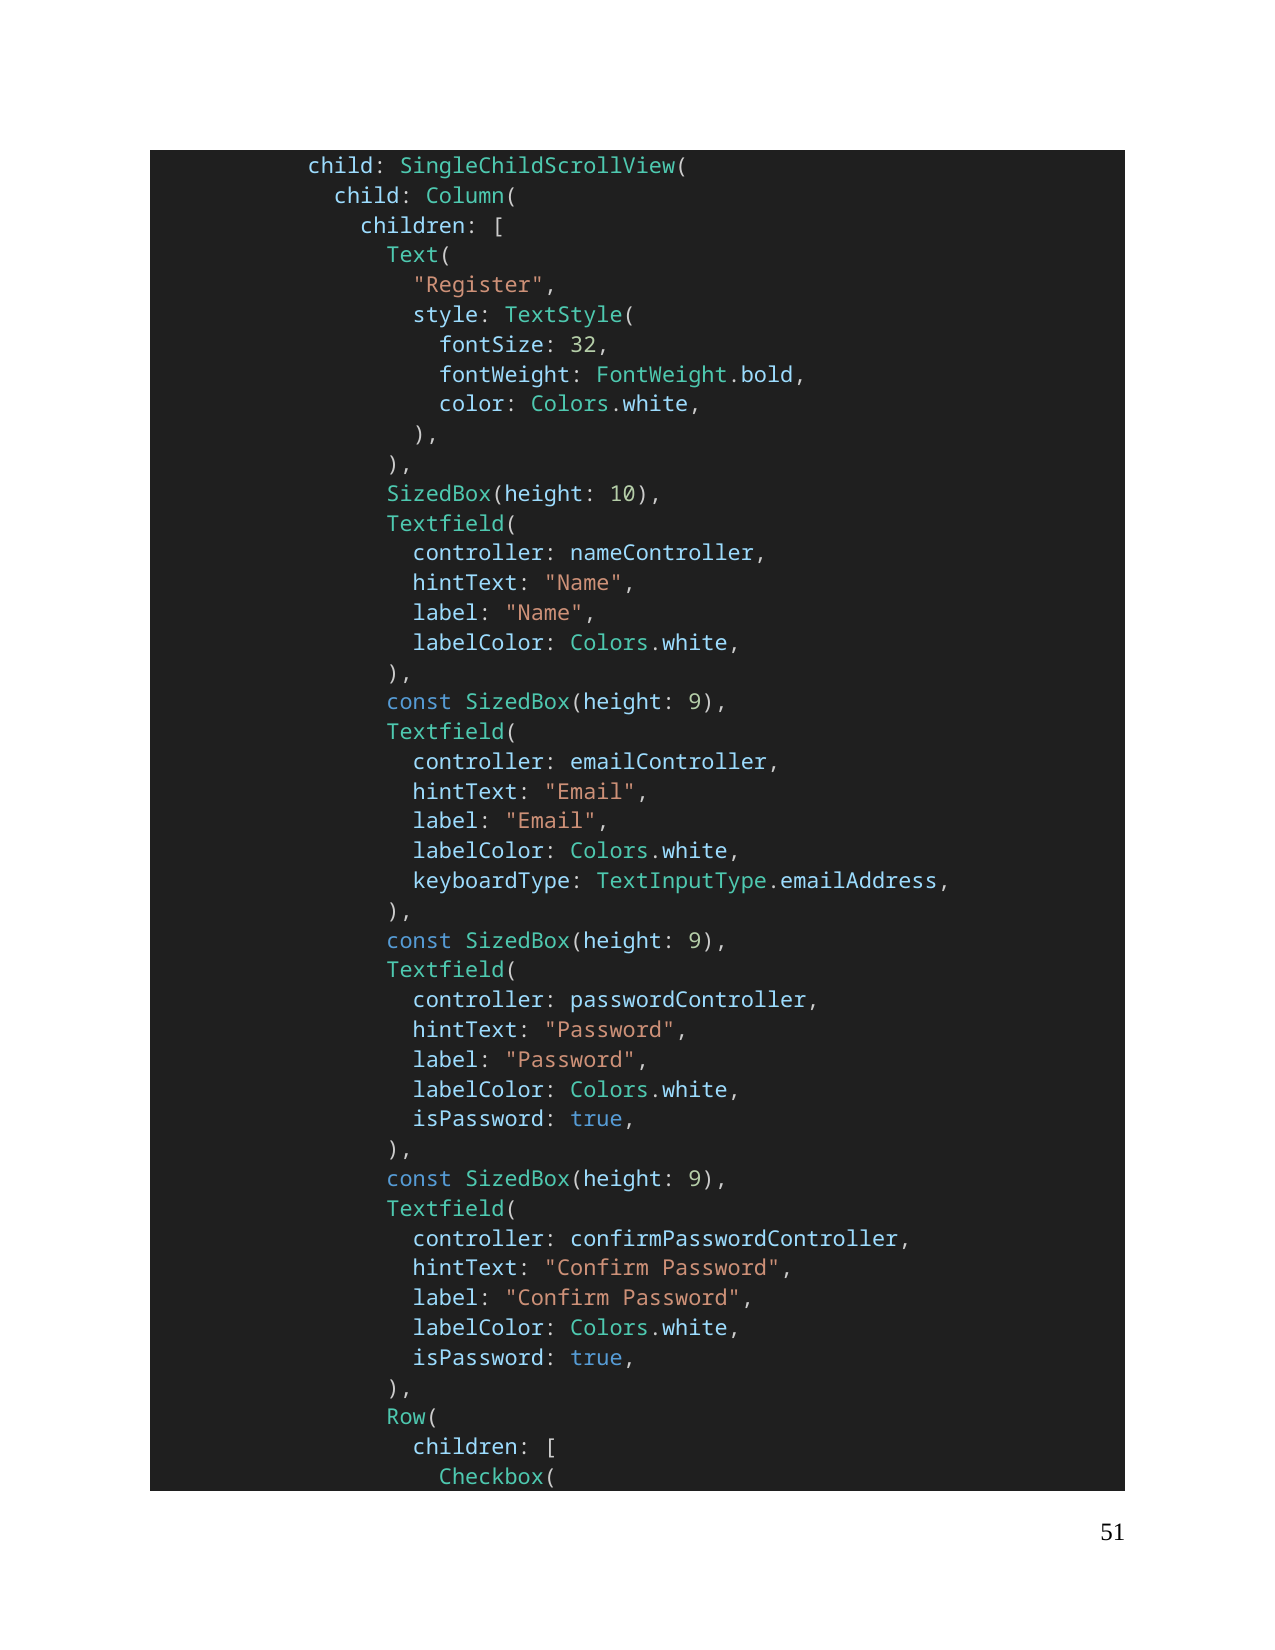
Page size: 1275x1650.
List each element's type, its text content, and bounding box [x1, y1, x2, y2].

text fontWeight: FontWeight.bold, [150, 358, 1125, 388]
text controller: nameController, [150, 537, 1125, 567]
text label: "Confirm Password", [150, 1282, 1125, 1312]
text labelColor: Colors.white, [150, 1312, 1125, 1342]
text children: [ [150, 1431, 1125, 1461]
text Textfield( [150, 1193, 1125, 1222]
text controller: passwordController, [150, 984, 1125, 1014]
text hintText: "Confirm Password", [150, 1252, 1125, 1282]
text style: TextStyle( [150, 299, 1125, 329]
text Row( [150, 1401, 1125, 1431]
text ), [150, 418, 1125, 448]
text Textfield( [150, 954, 1125, 984]
text label: "Email", [150, 805, 1125, 835]
text children: [ [150, 209, 1125, 239]
text ), [150, 895, 1125, 924]
text ), [150, 448, 1125, 478]
text color: Colors.white, [150, 388, 1125, 418]
text labelColor: Colors.white, [150, 1073, 1125, 1103]
text Text( [150, 239, 1125, 269]
text labelColor: Colors.white, [150, 835, 1125, 865]
text child: SingleChildScrollView( [150, 150, 1125, 180]
text controller: emailController, [150, 746, 1125, 776]
text SizedBox(height: 10), [150, 478, 1125, 507]
text "Register", [150, 269, 1125, 299]
text hintText: "Email", [150, 776, 1125, 805]
text keyboardType: TextInputType.emailAddress, [150, 865, 1125, 895]
text const SizedBox(height: 9), [150, 924, 1125, 954]
text label: "Password", [150, 1044, 1125, 1073]
text Checkbox( [150, 1461, 1125, 1491]
text controller: confirmPasswordController, [150, 1222, 1125, 1252]
text Textfield( [150, 507, 1125, 537]
text const SizedBox(height: 9), [150, 686, 1125, 716]
text ), [150, 1371, 1125, 1401]
text ), [150, 656, 1125, 686]
text const SizedBox(height: 9), [150, 1163, 1125, 1193]
text isPassword: true, [150, 1103, 1125, 1133]
text label: "Name", [150, 597, 1125, 627]
text ), [150, 1133, 1125, 1163]
text isPassword: true, [150, 1342, 1125, 1371]
text labelColor: Colors.white, [150, 627, 1125, 656]
text Textfield( [150, 716, 1125, 746]
text hintText: "Password", [150, 1014, 1125, 1044]
text hintText: "Name", [150, 567, 1125, 597]
text fontSize: 32, [150, 329, 1125, 358]
text child: Column( [150, 180, 1125, 209]
